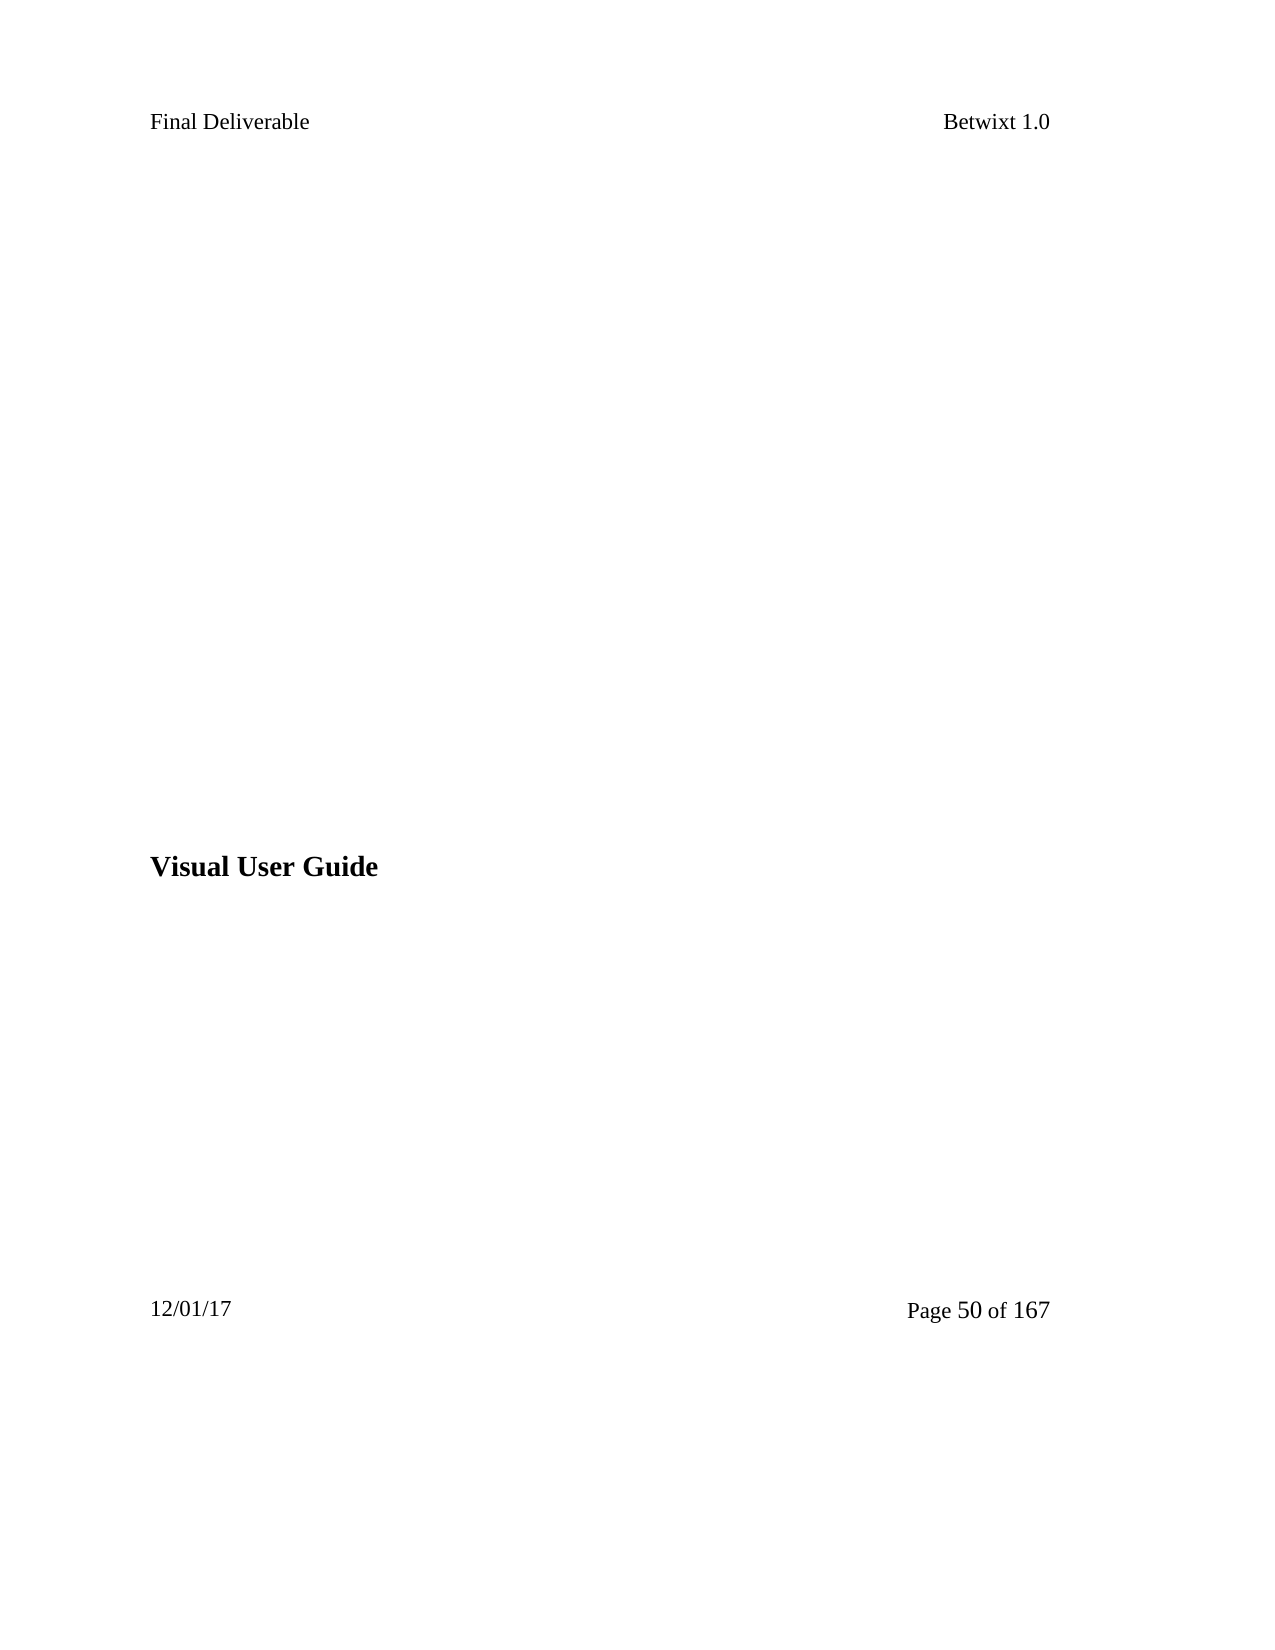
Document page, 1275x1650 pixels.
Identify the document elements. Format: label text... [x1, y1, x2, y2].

text Visual User Guide [150, 849, 1125, 883]
